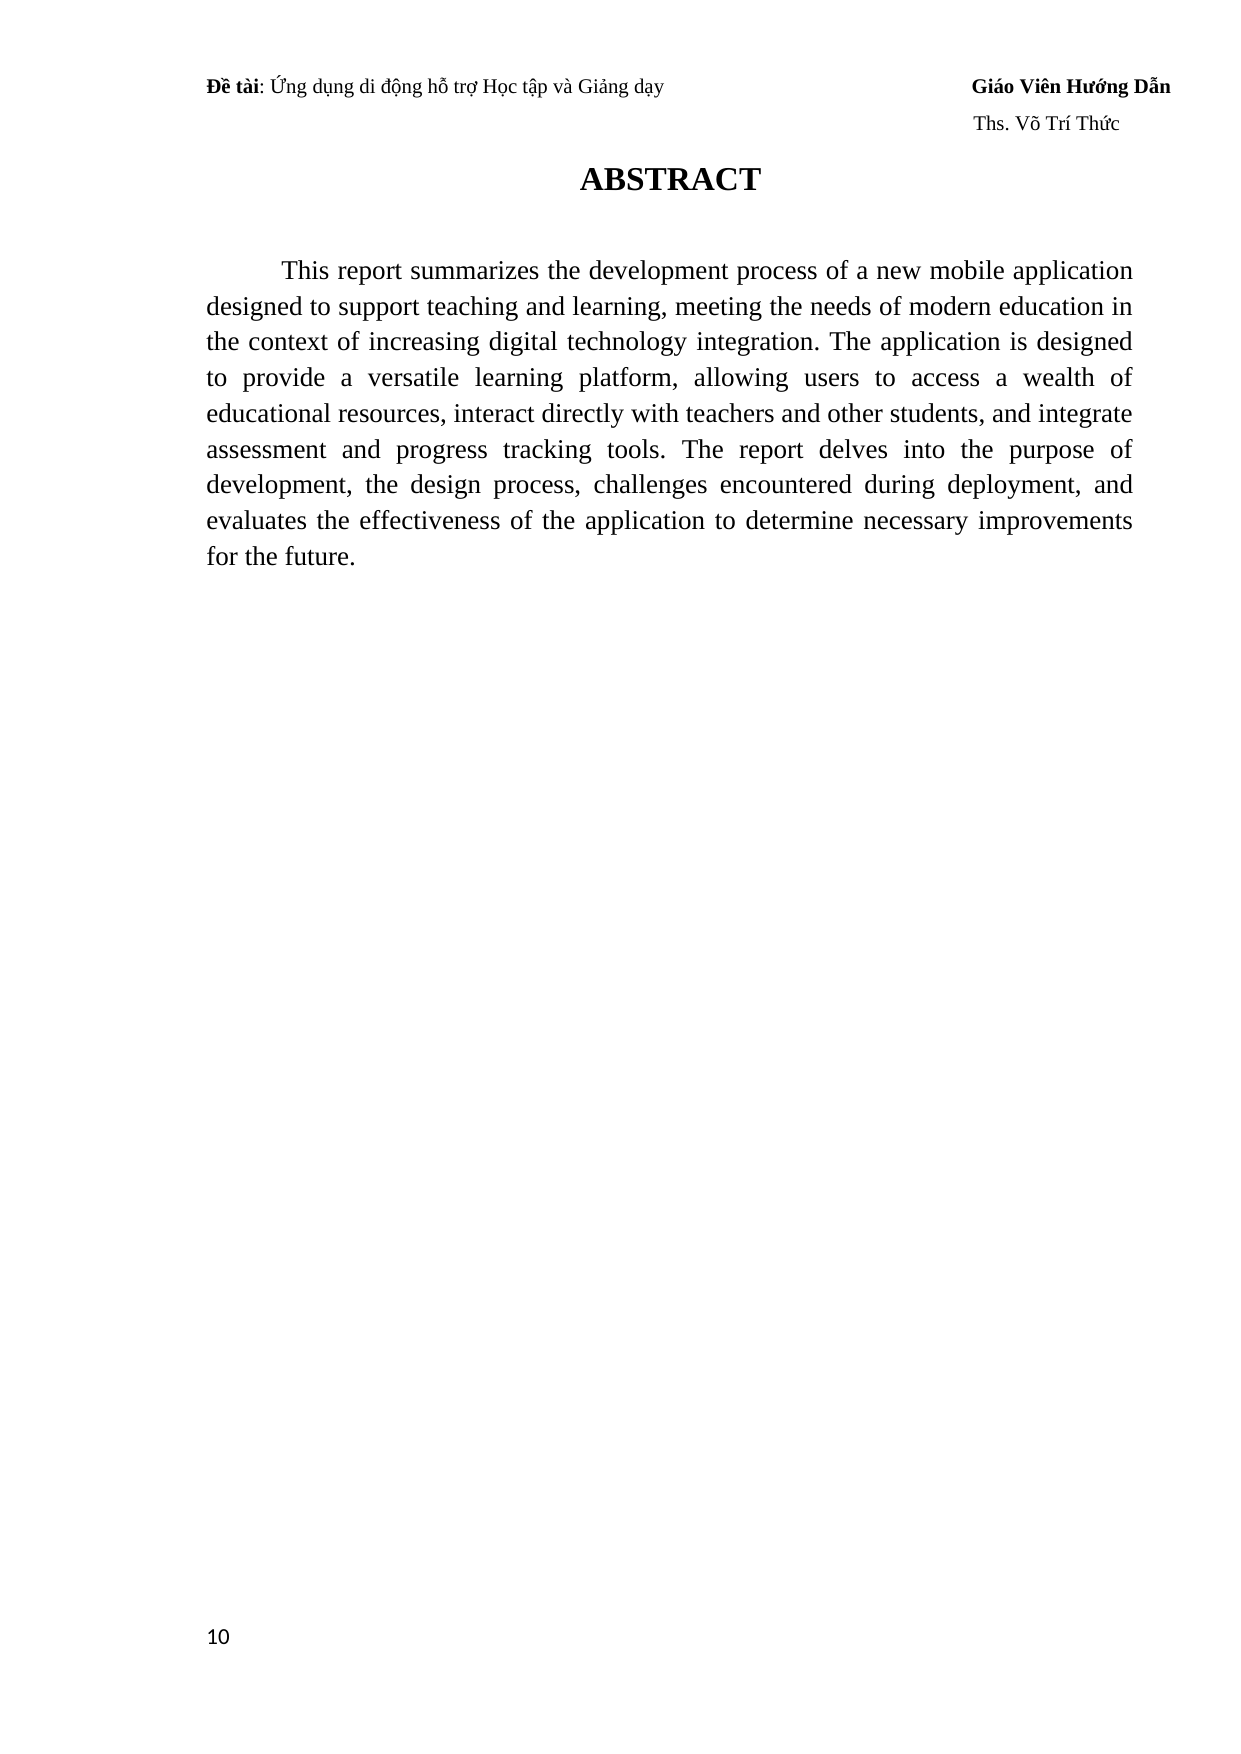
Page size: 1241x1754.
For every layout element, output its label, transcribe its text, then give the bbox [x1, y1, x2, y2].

text ABSTRACT [206, 159, 1134, 198]
text This report summarizes the development process of a new mobile application designed to support teaching and learning, meeting the needs of modern education in the context of increasing digital technology integration. The application is designed to provide a versatile learning platform, allowing users to access a wealth of educational resources, interact directly with teachers and other students, and integrate assessment and progress tracking tools. The report delves into the purpose of development, the design process, challenges encountered during deployment, and evaluates the effectiveness of the application to determine necessary improvements for the future. [206, 254, 1134, 571]
